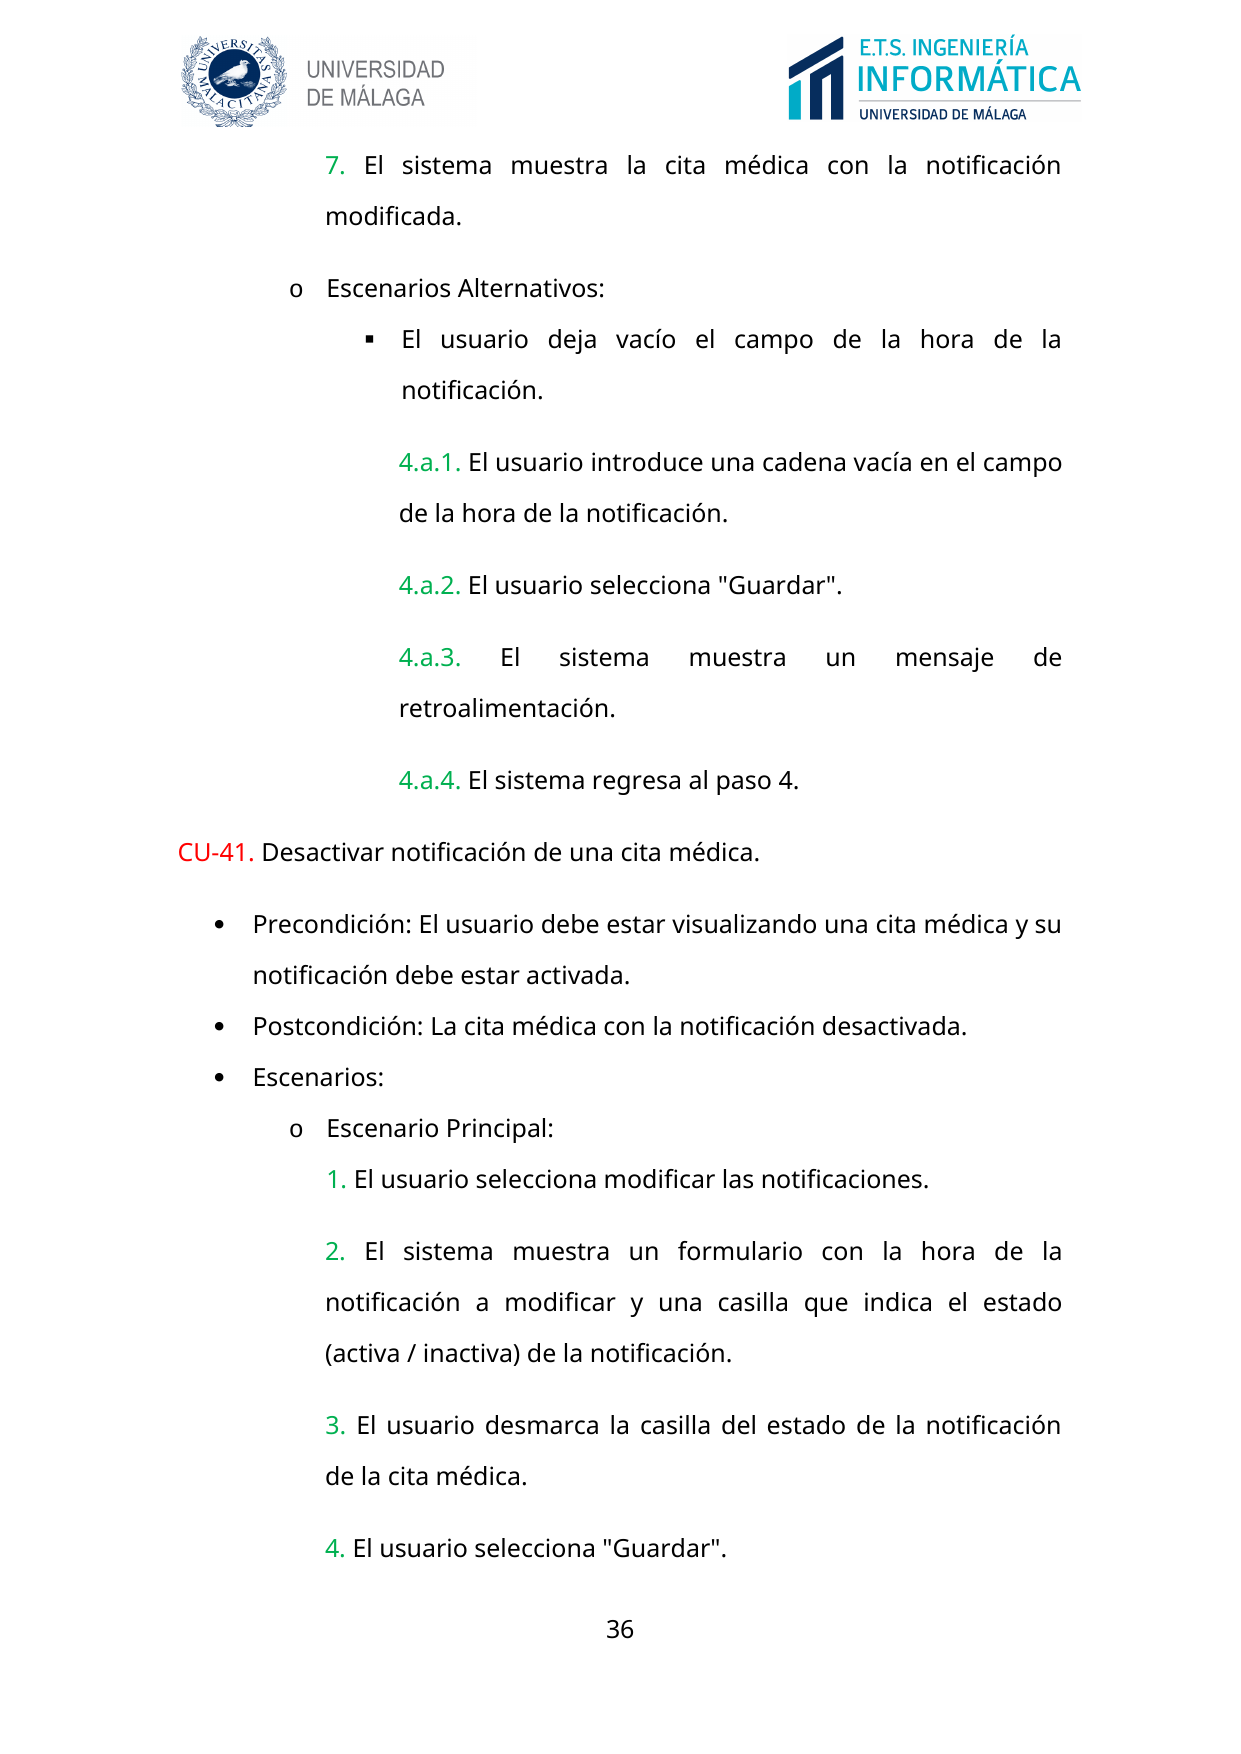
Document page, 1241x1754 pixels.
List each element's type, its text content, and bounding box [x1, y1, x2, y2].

picture [180, 35, 477, 127]
text 3. El usuario desmarca la casilla del estado de la notificación de la cita médica. [325, 1408, 1063, 1493]
list El usuario deja vacío el campo de la hora de la notificación. [363, 322, 1063, 407]
list Postcondición: La cita médica con la notificación desactivada. [215, 1008, 1063, 1042]
text 4.a.1. El usuario introduce una cadena vacía en el campo de la hora de la notificación. [398, 445, 1063, 530]
text CU-41. Desactivar notificación de una cita médica. [177, 834, 1063, 868]
list Precondición: El usuario debe estar visualizando una cita médica y su notificación debe estar activada. [215, 906, 1063, 991]
list Escenarios: [215, 1059, 1063, 1093]
text 4.a.3. El sistema muestra un mensaje de retroalimentación. [398, 639, 1063, 725]
list Escenario Principal: [288, 1110, 1063, 1145]
text 4.a.4. El sistema regresa al paso 4. [398, 762, 1063, 797]
text 2. El sistema muestra un formulario con la hora de la notificación a modificar y una casilla que indica el estado (activa / inactiva) de la notificación. [325, 1234, 1063, 1370]
text 4.a.2. El usuario selecciona "Guardar". [398, 568, 1063, 602]
list 1. El usuario selecciona modificar las notificaciones. [326, 1162, 1063, 1196]
list Escenarios Alternativos: [288, 271, 1063, 305]
picture [786, 34, 1083, 122]
text 7. El sistema muestra la cita médica con la notificación modificada. [325, 148, 1063, 233]
text 4. El usuario selecciona "Guardar". [325, 1531, 1063, 1564]
